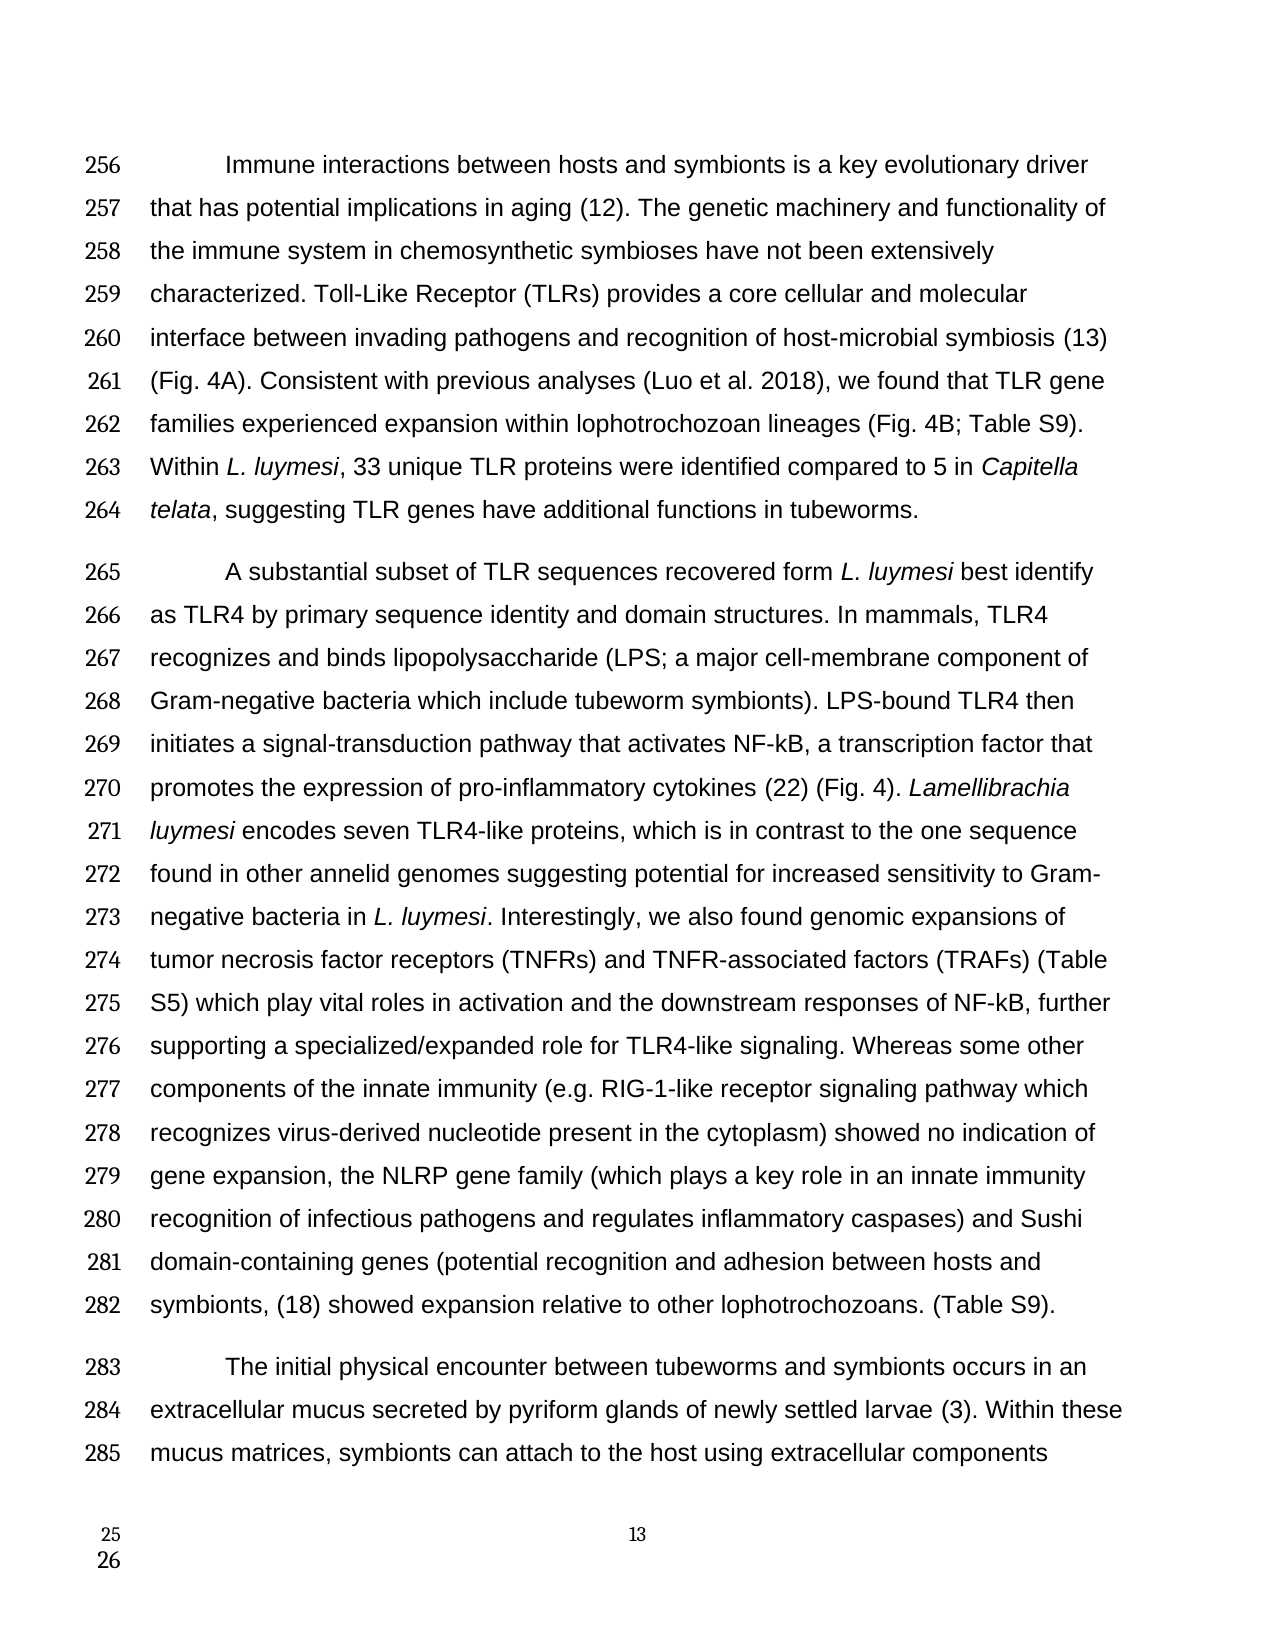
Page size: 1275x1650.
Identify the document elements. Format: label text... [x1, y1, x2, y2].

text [150, 1352, 1125, 1467]
text A substantial subset of TLR sequences recovered form L. luymesi best identify as TLR4 by primary sequence identity and domain structures. In mammals, TLR4 recognizes and binds lipopolysaccharide (LPS; a major cell-membrane component of Gram-negative bacteria which include tubeworm symbionts). LPS-bound TLR4 then initiates a signal-transduction pathway that activates NF-kB, a transcription factor that promotes the expression of pro-inflammatory cytokines (22) (Fig. 4). Lamellibrachia luymesi encodes seven TLR4-like proteins, which is in contrast to the one sequence found in other annelid genomes suggesting potential for increased sensitivity to Gram-negative bacteria in L. luymesi. Interestingly, we also found genomic expansions of tumor necrosis factor receptors (TNFRs) and TNFR-associated factors (TRAFs) (Table S5) which play vital roles in activation and the downstream responses of NF-kB, further supporting a specialized/expanded role for TLR4-like signaling. Whereas some other components of the innate immunity (e.g. RIG-1-like receptor signaling pathway which recognizes virus-derived nucleotide present in the cytoplasm) showed no indication of gene expansion, the NLRP gene family (which plays a key role in an innate immunity recognition of infectious pathogens and regulates inflammatory caspases) and Sushi domain-containing genes (potential recognition and adhesion between hosts and symbionts, (18) showed expansion relative to other lophotrochozoans. (Table S9). [150, 557, 1125, 1319]
text Immune interactions between hosts and symbionts is a key evolutionary driver that has potential implications in aging (12). The genetic machinery and functionality of the immune system in chemosynthetic symbioses have not been extensively characterized. Toll-Like Receptor (TLRs) provides a core cellular and molecular interface between invading pathogens and recognition of host-microbial symbiosis (13) (Fig. 4A). Consistent with previous analyses (Luo et al. 2018), we found that TLR gene families experienced expansion within lophotrochozoan lineages (Fig. 4B; Table S9). Within L. luymesi, 33 unique TLR proteins were identified compared to 5 in Capitella telata, suggesting TLR genes have additional functions in tubeworms. [150, 150, 1125, 524]
